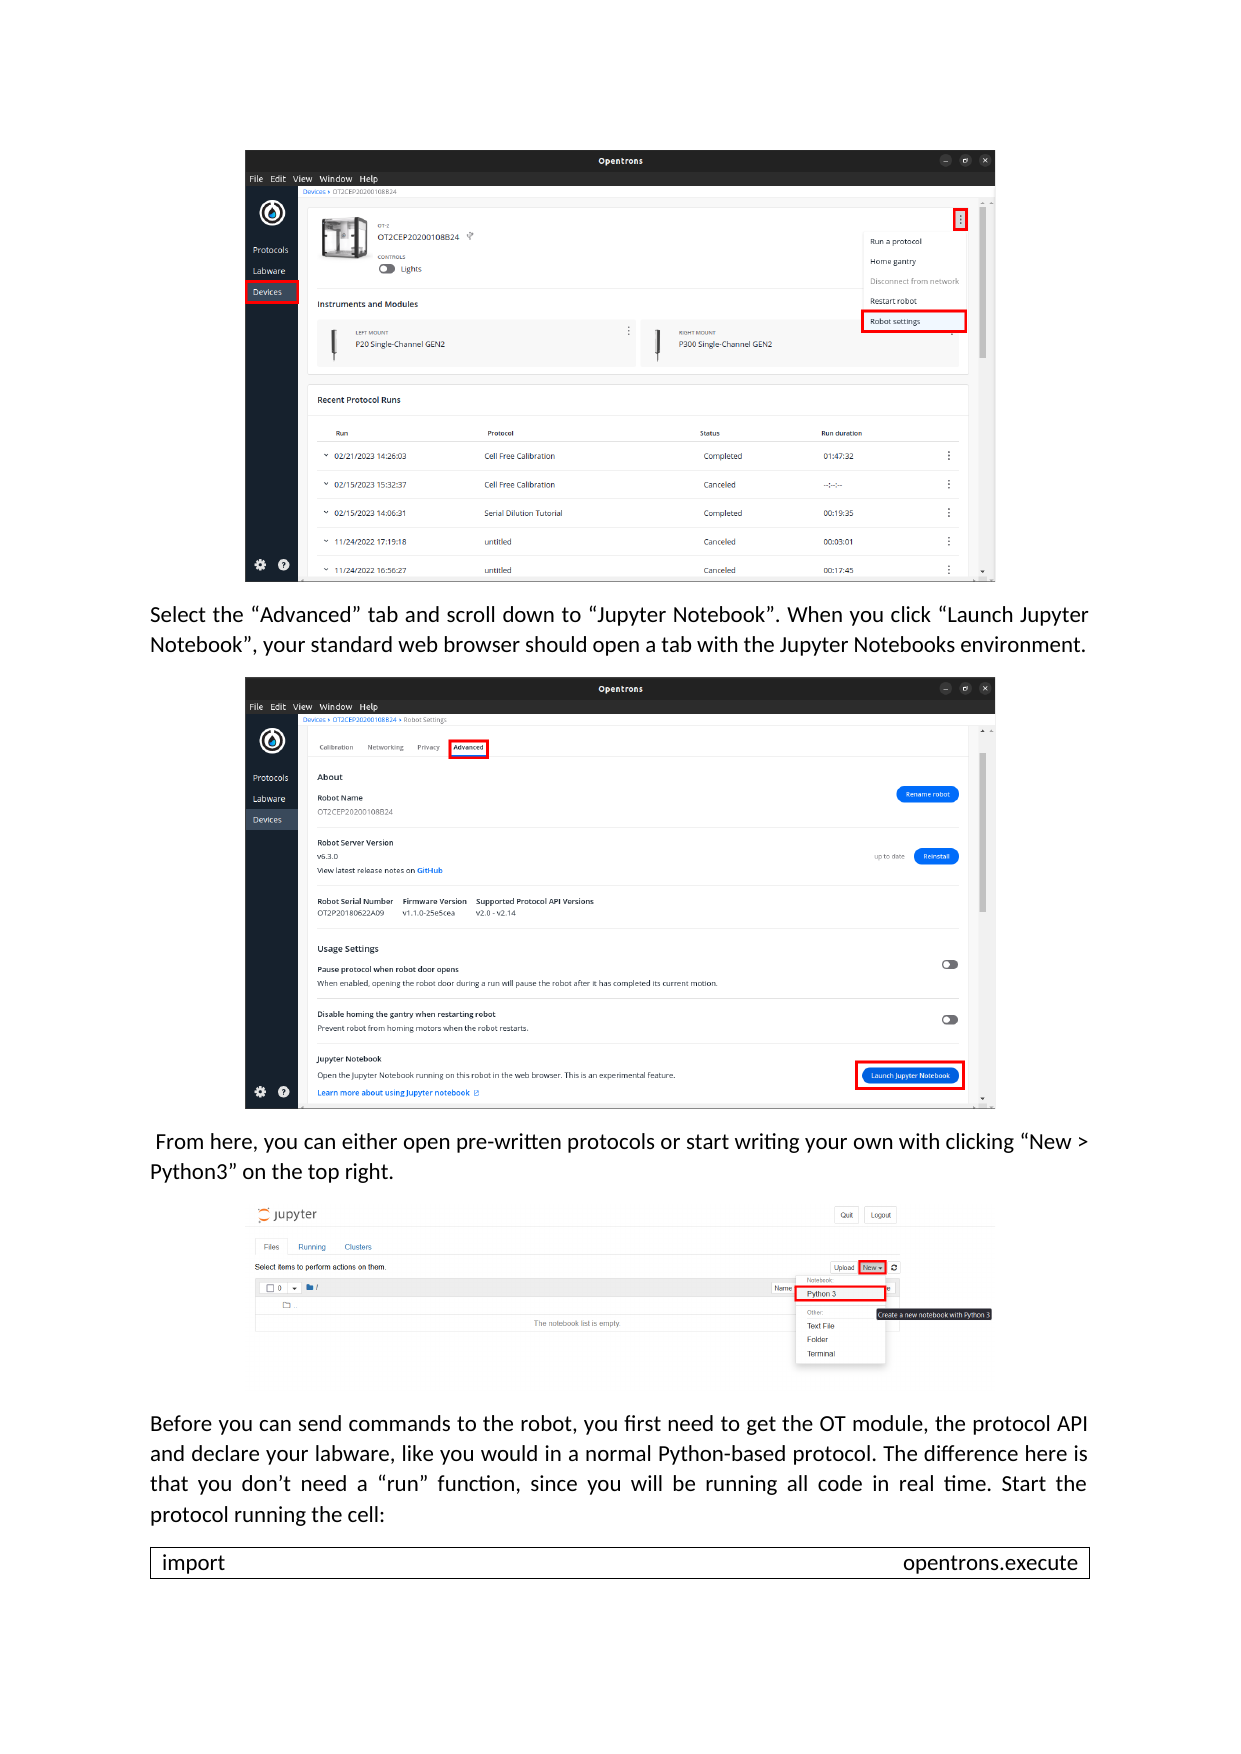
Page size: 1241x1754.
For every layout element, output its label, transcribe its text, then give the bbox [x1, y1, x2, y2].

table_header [151, 1548, 1089, 1578]
text Select the “Advanced” tab and scroll down to “Jupyter Notebook”. When you click “Launch Jupyter Notebook”, your standard web browser should open a tab with the Jupyter Notebooks environment. [150, 600, 1090, 658]
text From here, you can either open pre-written protocols or start writing your own with clicking “New > Python3” on the top right. [150, 1127, 1090, 1186]
text Before you can send commands to the robot, you first need to get the OT module, the protocol API and declare your labware, like you would in a normal Python-based protocol. The difference here is that you don’t need a “run” function, since you will be running all code in real time. Start the protocol running the cell: [150, 1409, 1090, 1528]
